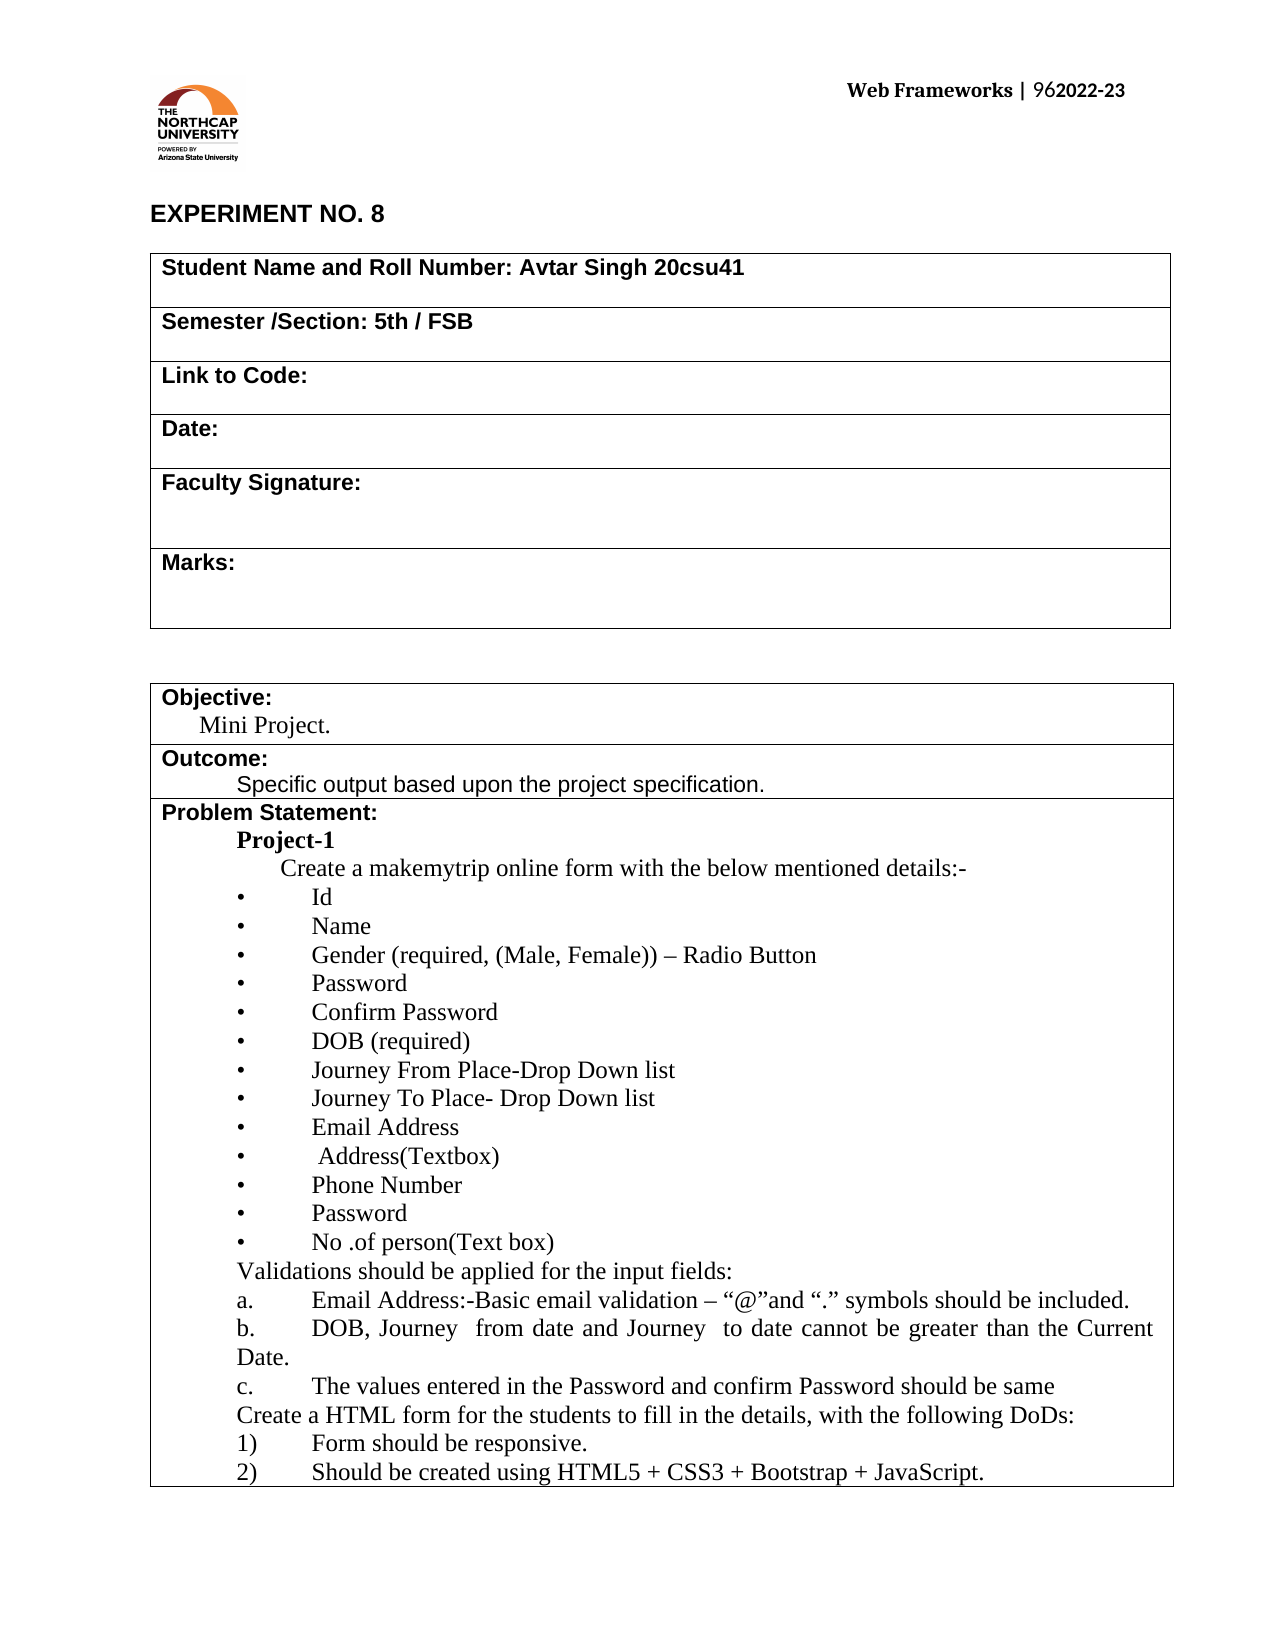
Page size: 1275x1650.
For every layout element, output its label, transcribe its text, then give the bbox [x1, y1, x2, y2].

text EXPERIMENT NO. 8 [150, 199, 1125, 228]
table_cell Semester /Section: 5th / FSB [151, 308, 1170, 361]
table_cell Date: [151, 415, 1170, 468]
table_cell Marks: [151, 549, 1170, 628]
table_header Student Name and Roll Number: Avtar Singh 20csu41 [151, 254, 1170, 307]
table_cell Faculty Signature: [151, 469, 1170, 548]
table_header Objective: Mini Project. [151, 684, 1173, 744]
picture [150, 75, 247, 172]
table_cell Link to Code: [151, 362, 1170, 414]
table_cell Outcome: Specific output based upon the project specification. [151, 745, 1173, 797]
